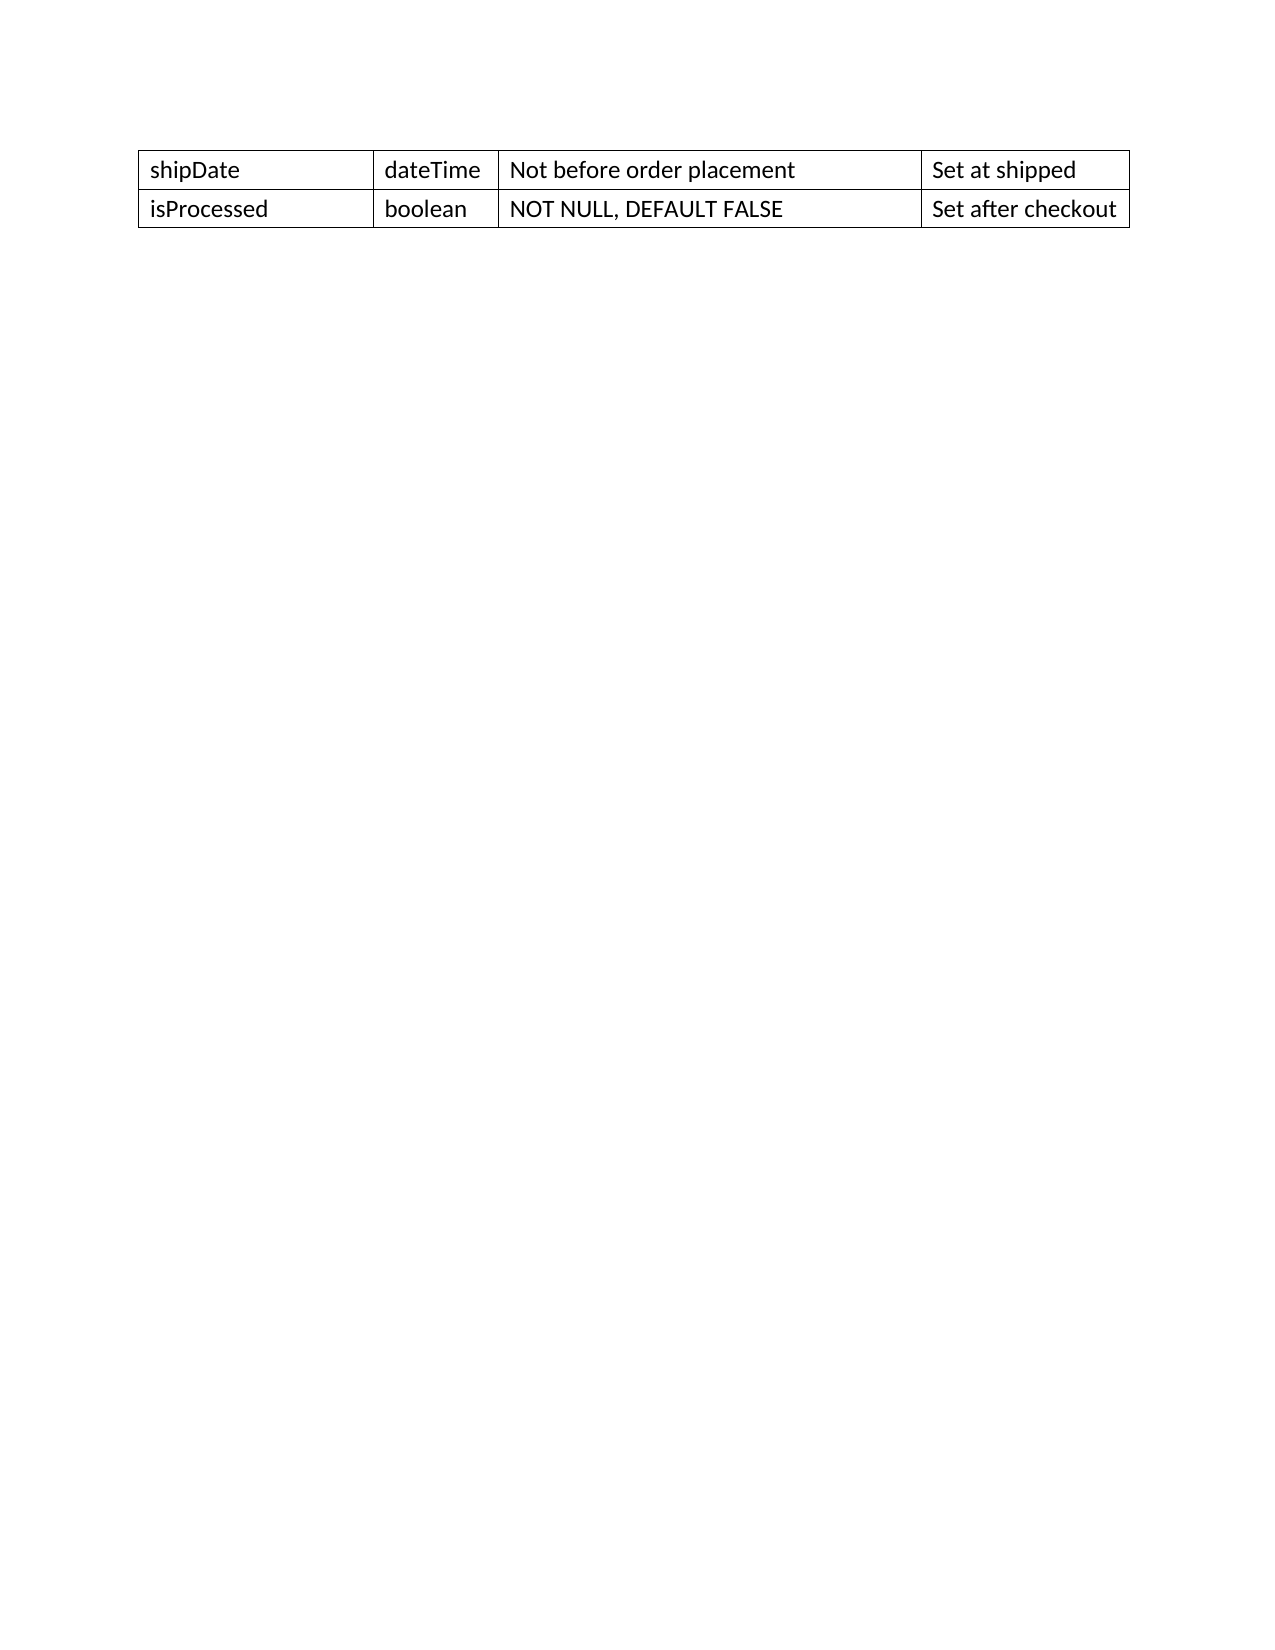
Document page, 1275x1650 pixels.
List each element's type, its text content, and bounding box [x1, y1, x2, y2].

table_cell dateTime [374, 151, 498, 188]
table_cell NOT NULL, DEFAULT FALSE [499, 190, 921, 227]
table_cell boolean [374, 190, 498, 227]
table_cell Set after checkout [922, 190, 1129, 227]
table_cell shipDate [139, 151, 373, 188]
table_cell isProcessed [139, 190, 373, 227]
table_cell Set at shipped [922, 151, 1129, 188]
table_cell Not before order placement [499, 151, 921, 188]
